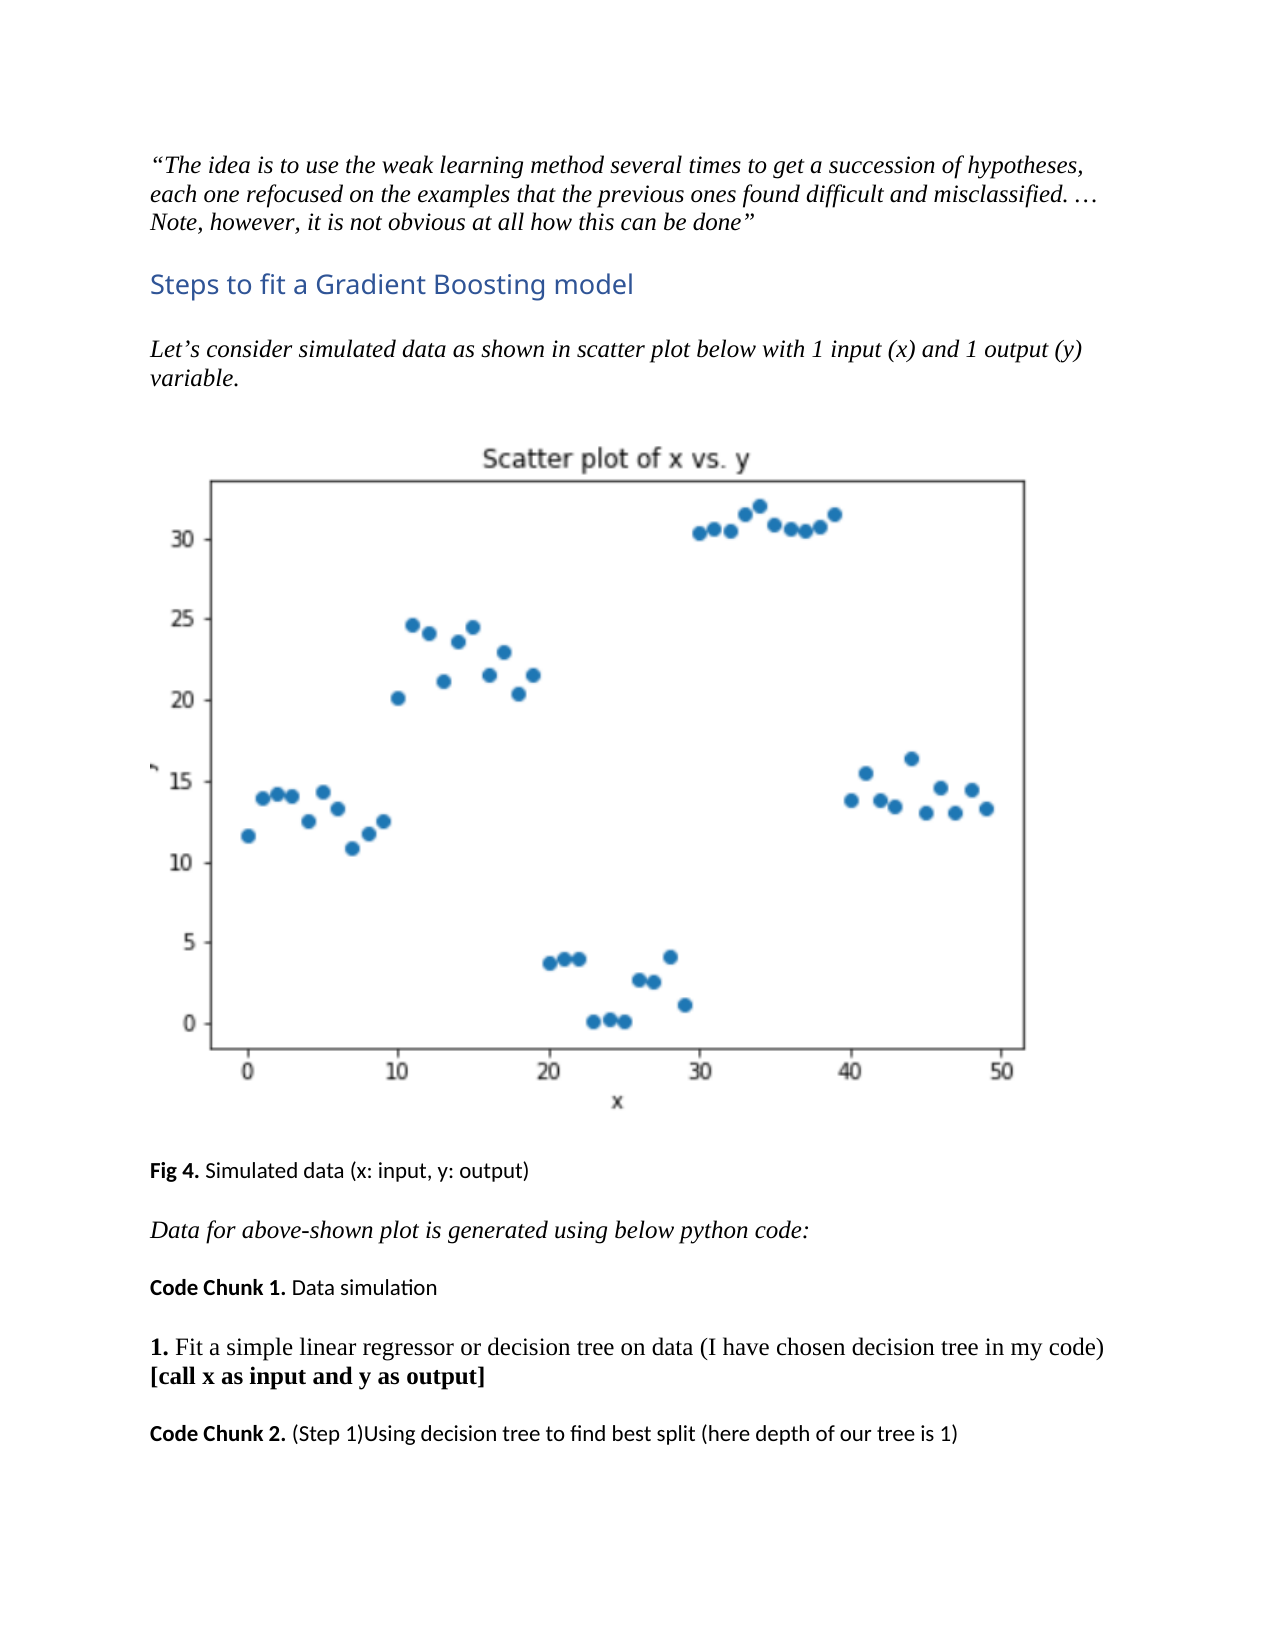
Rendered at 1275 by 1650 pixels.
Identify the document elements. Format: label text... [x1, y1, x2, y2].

text Code Chunk 1. Data simulation [150, 1273, 1125, 1301]
text Code Chunk 2. (Step 1)Using decision tree to find best split (here depth of our tree is 1) [150, 1419, 1125, 1447]
picture [150, 421, 1066, 1137]
text Fig 4. Simulated data (x: input, y: output) [150, 1156, 1125, 1184]
text 1. Fit a simple linear regressor or decision tree on data (I have chosen decision tree in my code) [call x as input and y as output] [150, 1332, 1125, 1390]
text Let’s consider simulated data as shown in scatter plot below with 1 input (x) and 1 output (y) variable. [150, 334, 1125, 392]
text Data for above-shown plot is generated using below python code: [150, 1215, 1125, 1244]
subtitle Steps to fit a Gradient Boosting model [150, 265, 1125, 302]
text “The idea is to use the weak learning method several times to get a succession of hypotheses, each one refocused on the examples that the previous ones found difficult and misclassified. … Note, however, it is not obvious at all how this can be done” [150, 150, 1125, 236]
